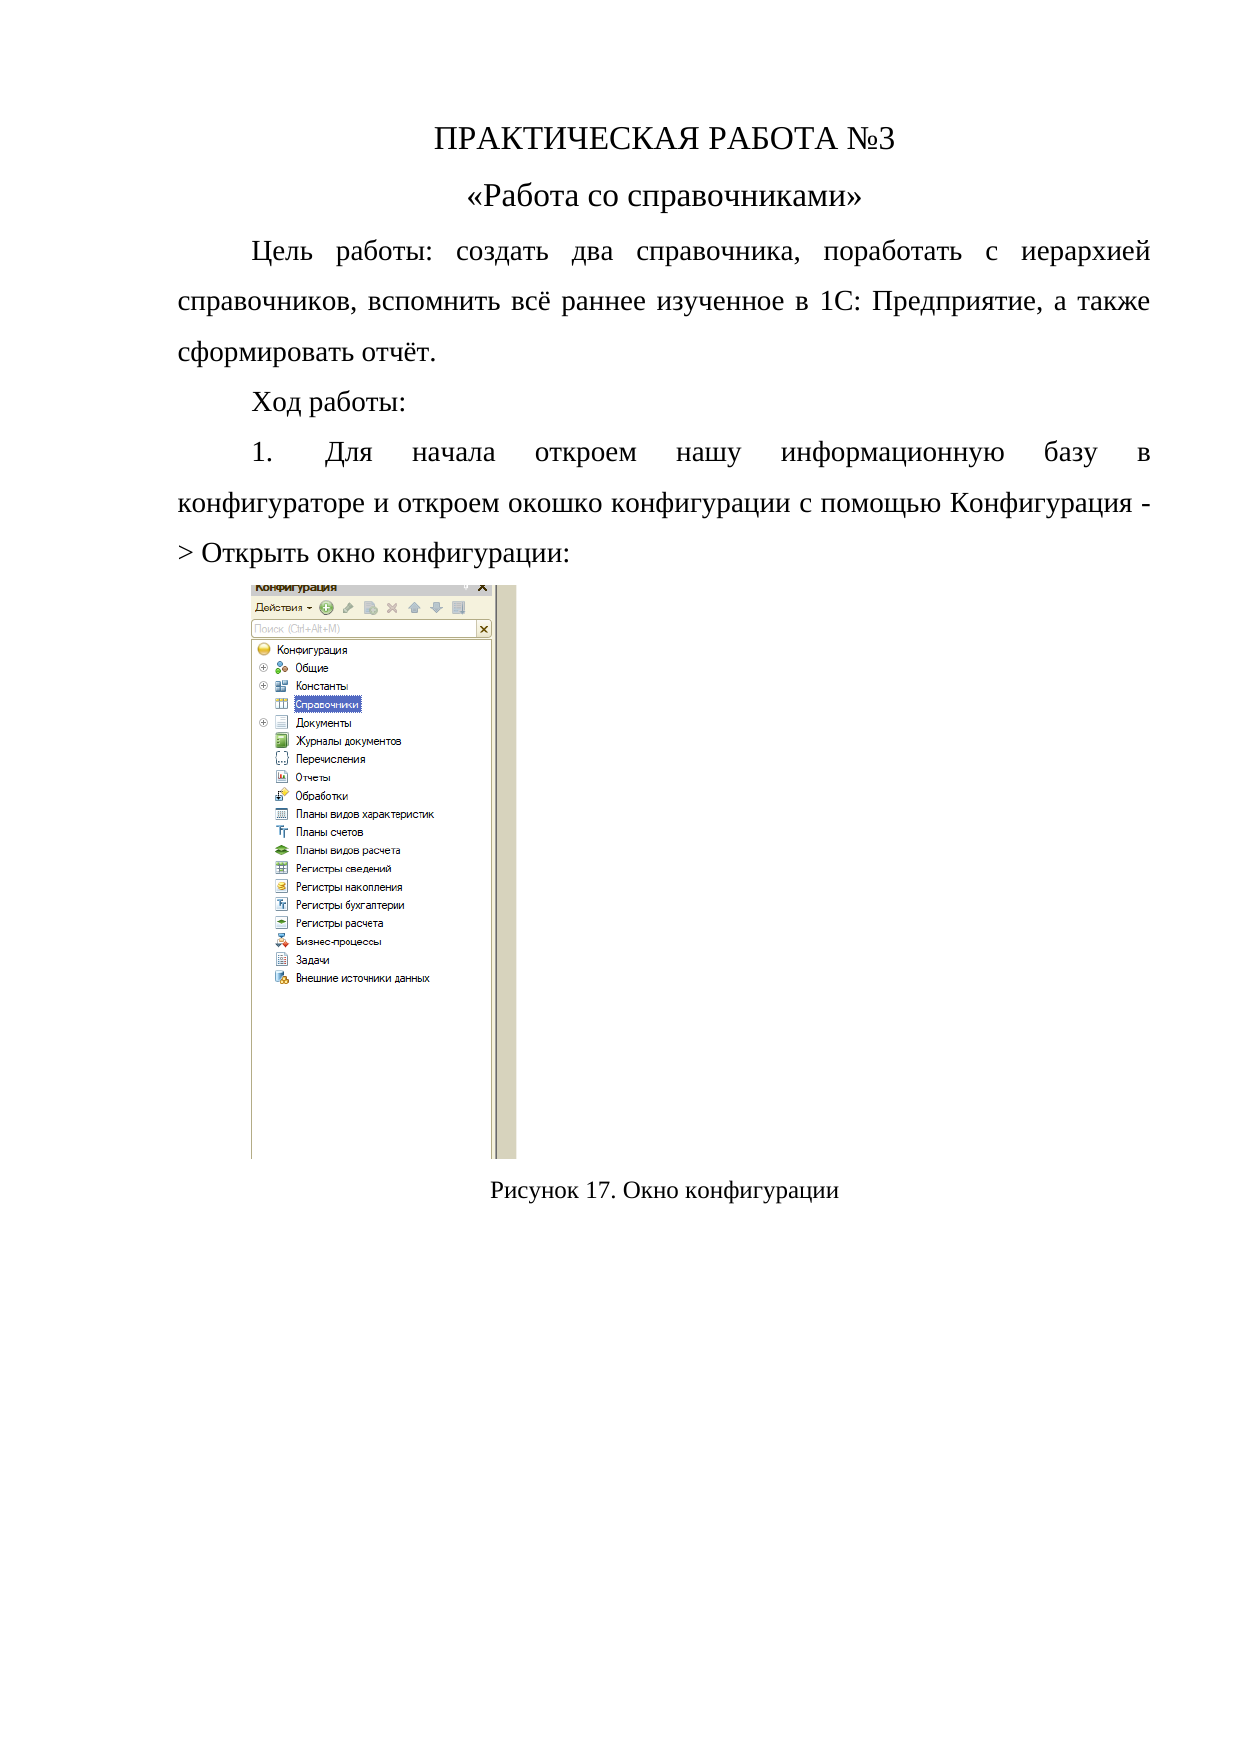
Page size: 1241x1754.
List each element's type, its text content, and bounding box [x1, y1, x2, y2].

text Ход работы: [177, 384, 1152, 418]
text Рисунок 17. Окно конфигурации [177, 1175, 1152, 1204]
text ПРАКТИЧЕСКАЯ РАБОТА №3 [177, 118, 1152, 156]
picture [251, 585, 517, 1159]
text Цель работы: создать два справочника, поработать с иерархией справочников, вспомнить всё раннее изученное в 1С: Предприятие, а также сформировать отчёт. [177, 233, 1152, 367]
text «Работа со справочниками» [177, 176, 1152, 214]
list Для начала откроем нашу информационную базу в конфигураторе и откроем окошко конфигурации с помощью Конфигурация -> Открыть окно конфигурации: [177, 434, 1152, 568]
